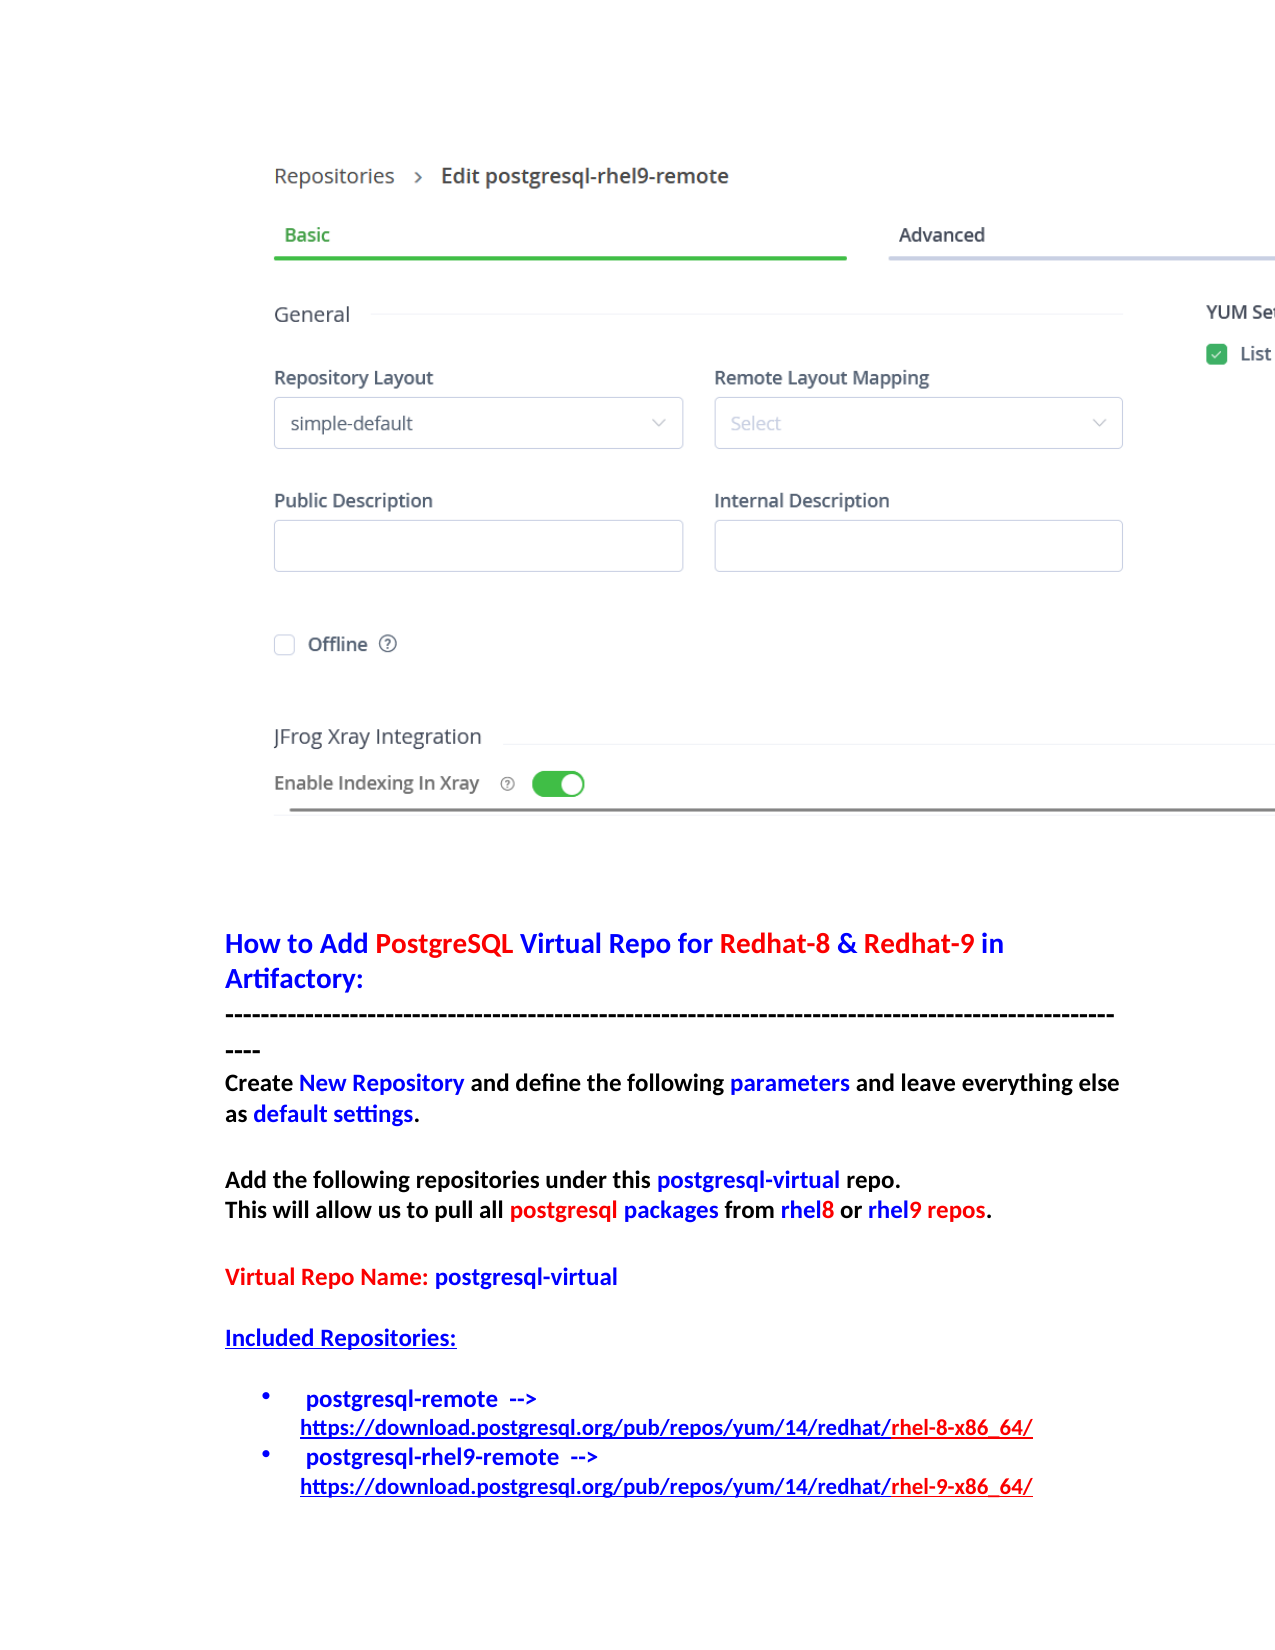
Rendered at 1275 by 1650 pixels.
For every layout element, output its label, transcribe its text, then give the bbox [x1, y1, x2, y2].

list postgresql-rhel9-remote --> https://download.postgresql.org/pub/repos/yum/14/redhat/rhel-9-x86_64/ [262, 1441, 1125, 1500]
text -------------------------------------------------------------------------------------------------------- [225, 996, 1125, 1067]
text How to Add PostgreSQL Virtual Repo for Redhat-8 & Redhat-9 in Artifactory: [225, 925, 1125, 996]
list postgresql-remote --> https://download.postgresql.org/pub/repos/yum/14/redhat/rhel-8-x86_64/ [262, 1383, 1125, 1441]
text This will allow us to pull all postgresql packages from rhel8 or rhel9 repos. [225, 1194, 1125, 1225]
text Add the following repositories under this postgresql-virtual repo. [225, 1164, 1125, 1194]
text Create New Repository and define the following parameters and leave everything else as default settings. [225, 1067, 1125, 1128]
text Included Repositories: [225, 1322, 1125, 1352]
picture [225, 150, 1275, 897]
text Virtual Repo Name: postgresql-virtual [225, 1261, 1125, 1291]
